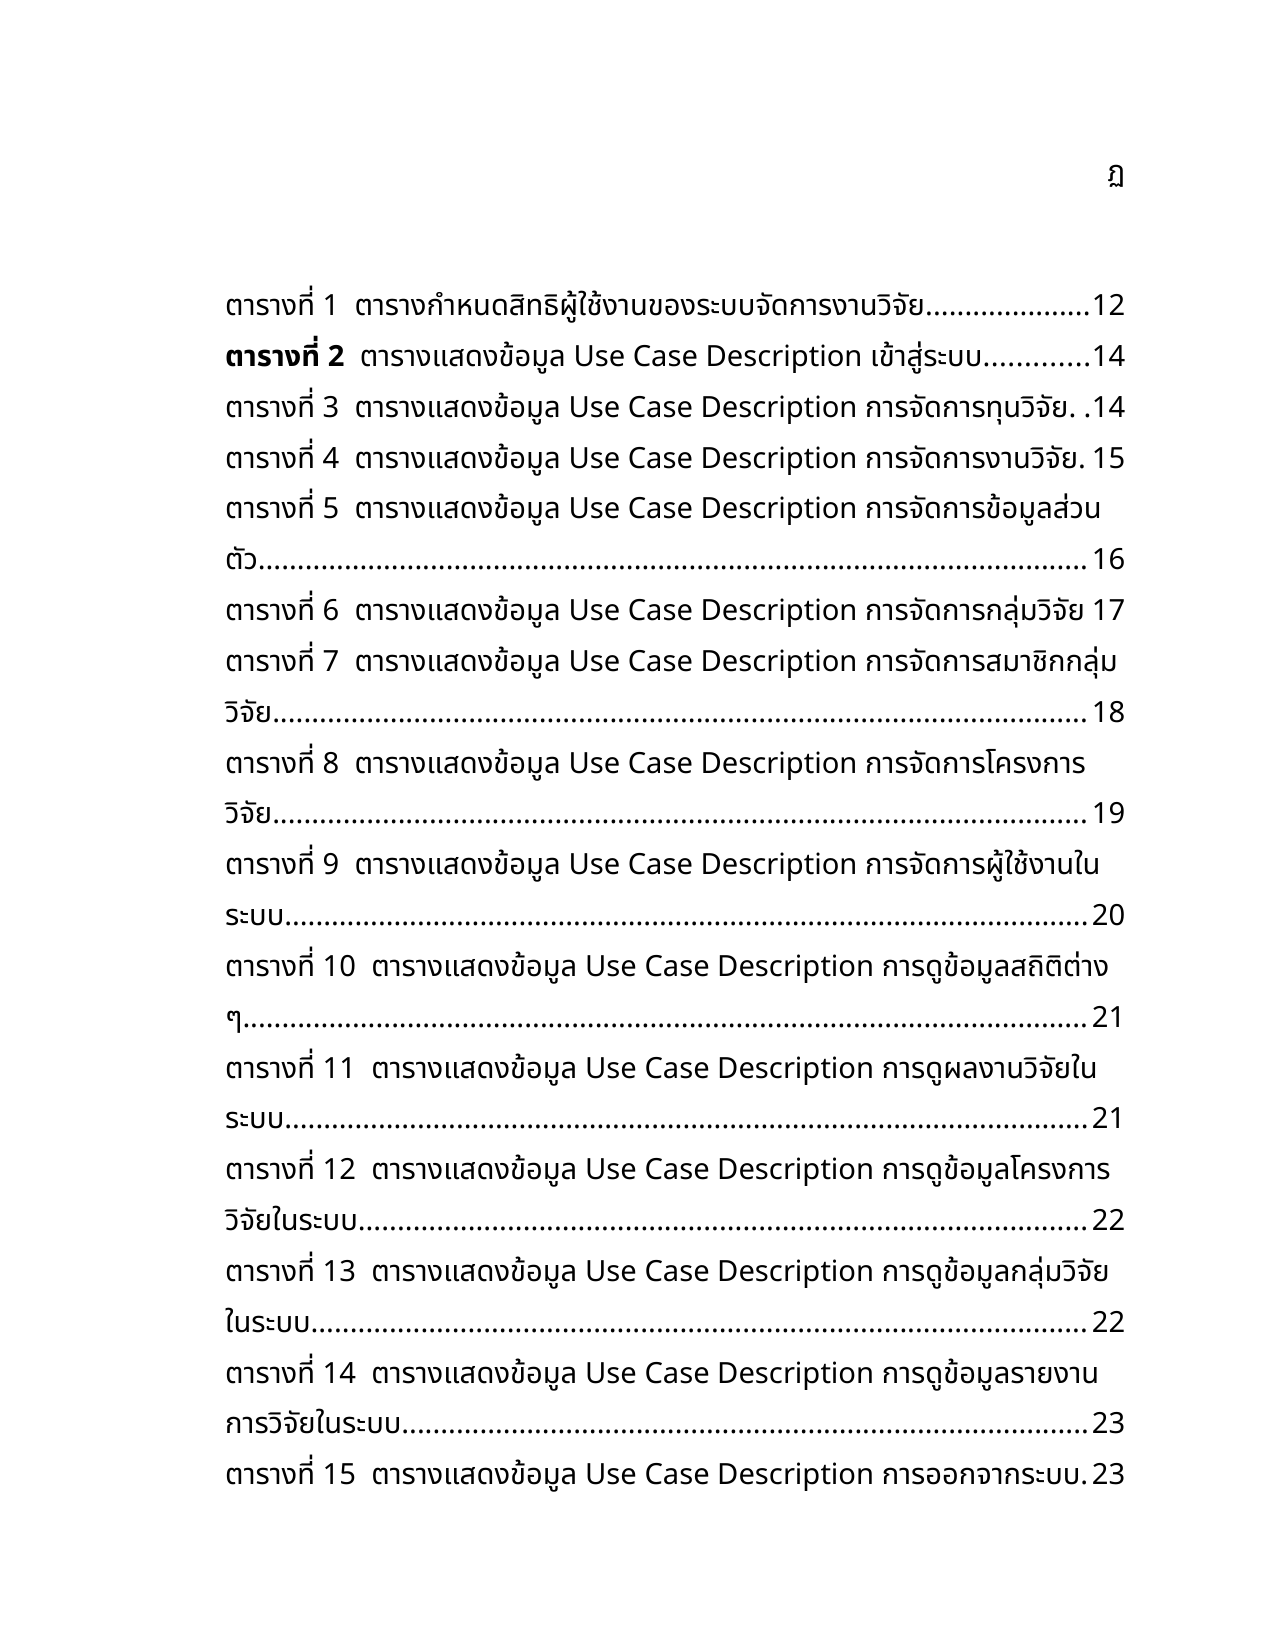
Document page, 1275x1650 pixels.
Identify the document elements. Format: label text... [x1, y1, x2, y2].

text ตารางที่ 9 ตารางแสดงข้อมูล Use Case Description การจัดการผู้ใช้งานในระบบ 20 [225, 843, 1125, 939]
text ตารางที่ 13 ตารางแสดงข้อมูล Use Case Description การดูข้อมูลกลุ่มวิจัยในระบบ 22 [225, 1250, 1125, 1345]
text ตารางที่ 15 ตารางแสดงข้อมูล Use Case Description การออกจากระบบ 23 [225, 1453, 1125, 1498]
text ตารางที่ 14 ตารางแสดงข้อมูล Use Case Description การดูข้อมูลรายงานการวิจัยในระบบ 23 [225, 1352, 1125, 1447]
text ตารางที่ 10 ตารางแสดงข้อมูล Use Case Description การดูข้อมูลสถิติต่าง ๆ 21 [225, 945, 1125, 1040]
text ตารางที่ 7 ตารางแสดงข้อมูล Use Case Description การจัดการสมาชิกกลุ่มวิจัย 18 [225, 640, 1125, 735]
text ตารางที่ 4 ตารางแสดงข้อมูล Use Case Description การจัดการงานวิจัย 15 [225, 437, 1125, 481]
text ตารางที่ 1 ตารางกำหนดสิทธิผู้ใช้งานของระบบจัดการงานวิจัย 12 [225, 284, 1125, 329]
text ตารางที่ 5 ตารางแสดงข้อมูล Use Case Description การจัดการข้อมูลส่วนตัว 16 [225, 488, 1125, 583]
text ตารางที่ 12 ตารางแสดงข้อมูล Use Case Description การดูข้อมูลโครงการวิจัยในระบบ 22 [225, 1148, 1125, 1244]
text ตารางที่ 2 ตารางแสดงข้อมูล Use Case Description เข้าสู่ระบบ 14 [225, 335, 1125, 379]
text ตารางที่ 11 ตารางแสดงข้อมูล Use Case Description การดูผลงานวิจัยในระบบ 21 [225, 1047, 1125, 1142]
text ตารางที่ 8 ตารางแสดงข้อมูล Use Case Description การจัดการโครงการวิจัย 19 [225, 742, 1125, 837]
text ตารางที่ 3 ตารางแสดงข้อมูล Use Case Description การจัดการทุนวิจัย 14 [225, 386, 1125, 430]
text ตารางที่ 6 ตารางแสดงข้อมูล Use Case Description การจัดการกลุ่มวิจัย 17 [225, 589, 1125, 634]
